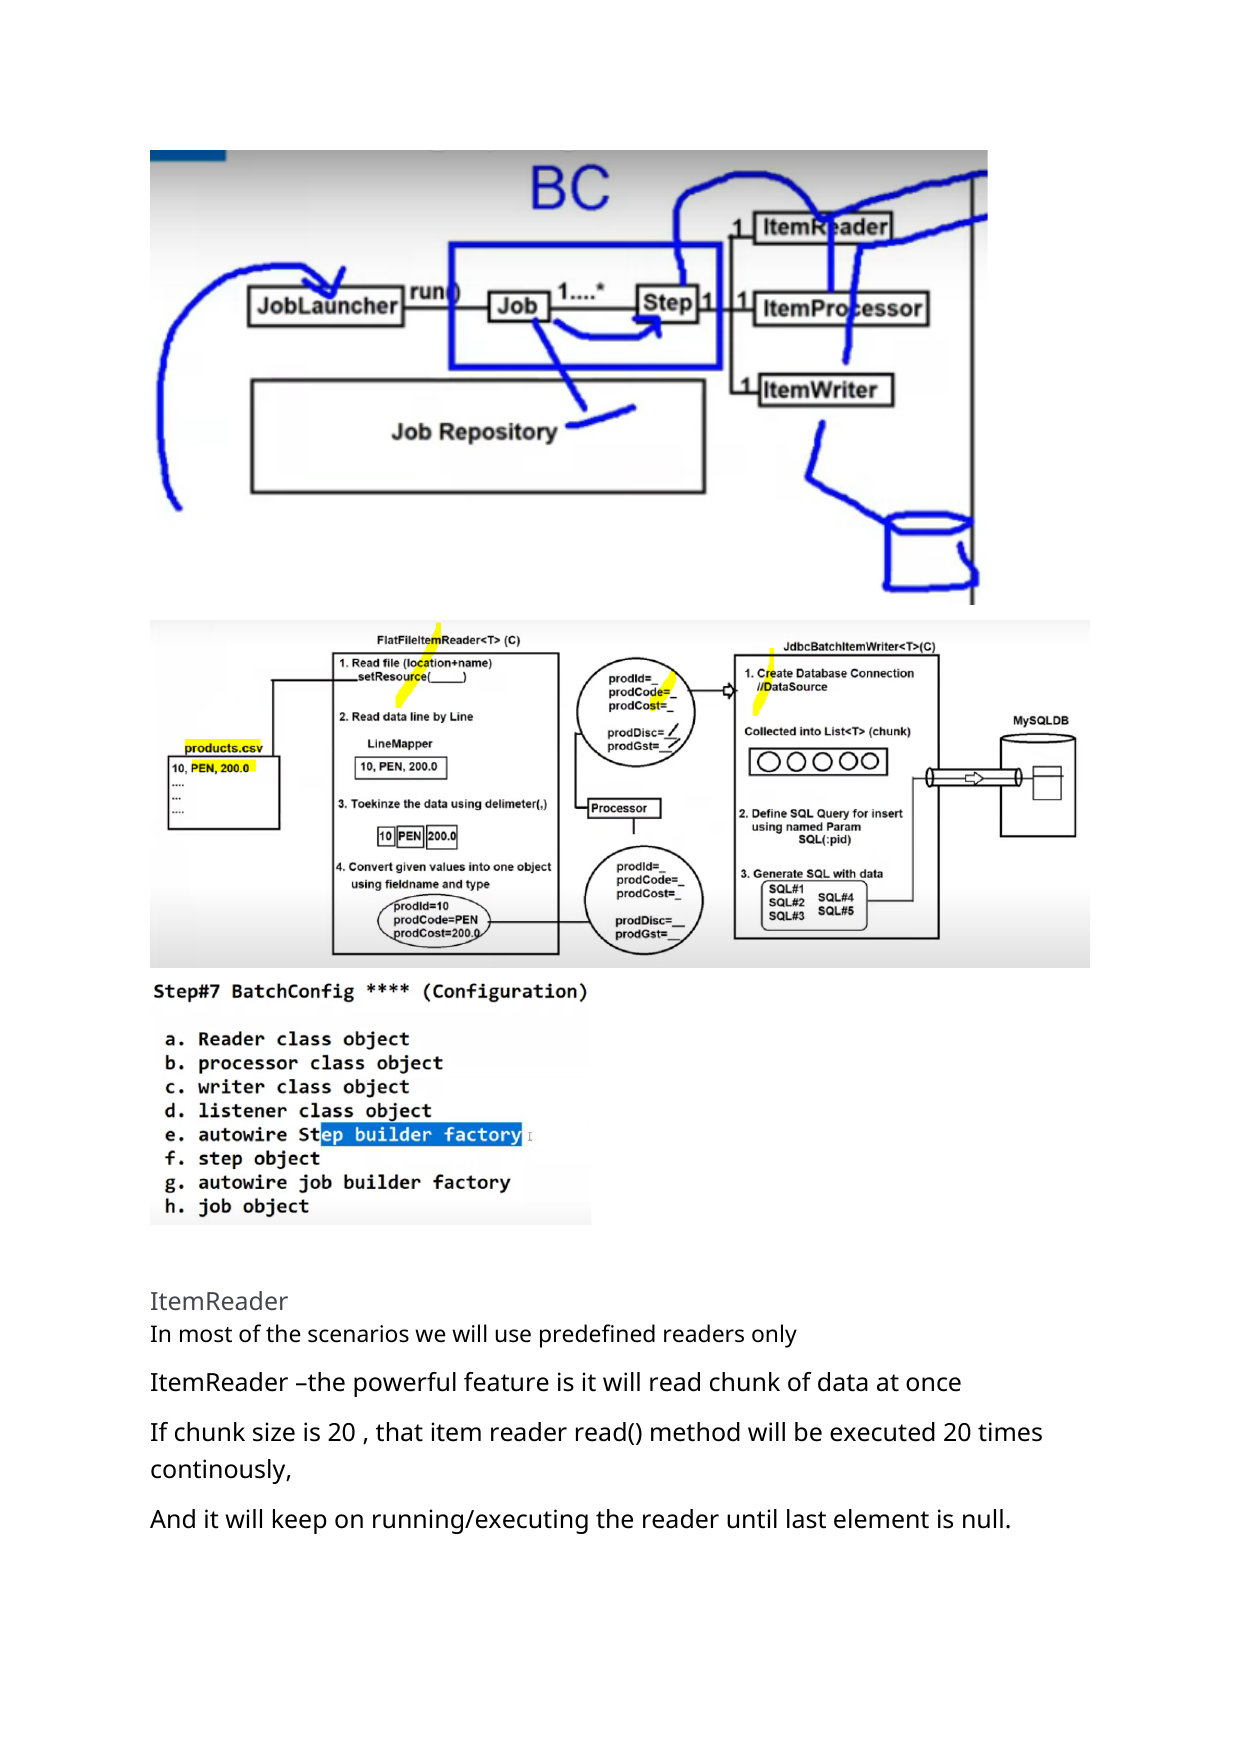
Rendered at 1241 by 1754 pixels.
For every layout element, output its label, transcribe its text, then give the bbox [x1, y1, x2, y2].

text If chunk size is 20 , that item reader read() method will be executed 20 times continously, [150, 1414, 1090, 1486]
text ItemReader –the powerful feature is it will read chunk of data at once [150, 1364, 1090, 1399]
picture [150, 620, 1091, 968]
picture [150, 982, 592, 1225]
text And it will keep on running/executing the reader until last element is null. [150, 1502, 1090, 1536]
text In most of the scenarios we will use predefined readers only [150, 1318, 1090, 1349]
picture [150, 150, 988, 605]
subtitle ItemReader [150, 1284, 1090, 1318]
